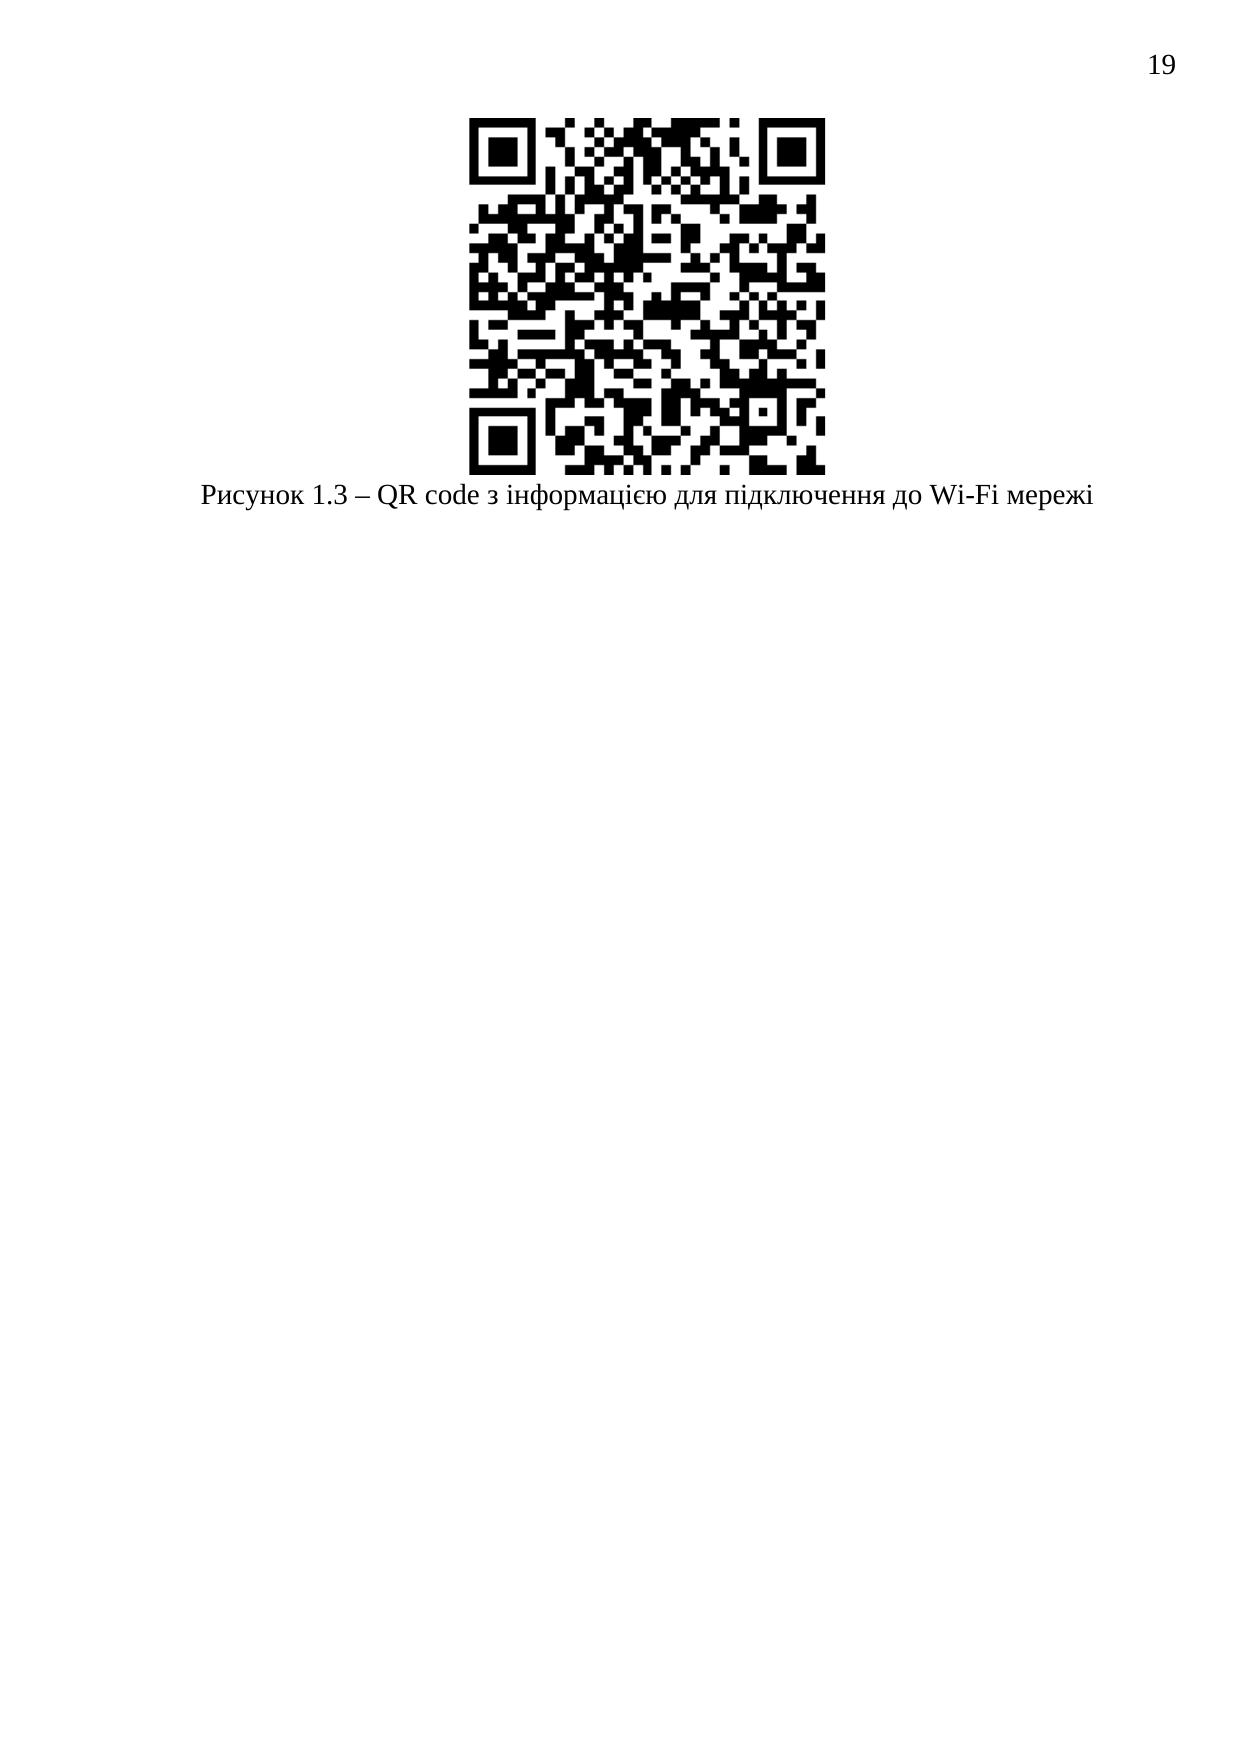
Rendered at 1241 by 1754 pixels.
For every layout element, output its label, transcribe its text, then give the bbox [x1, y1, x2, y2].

picture [469, 118, 826, 475]
text Рисунок 1.3 – QR сode з інформацією для підключення до Wi-Fi мережі [119, 477, 1176, 511]
